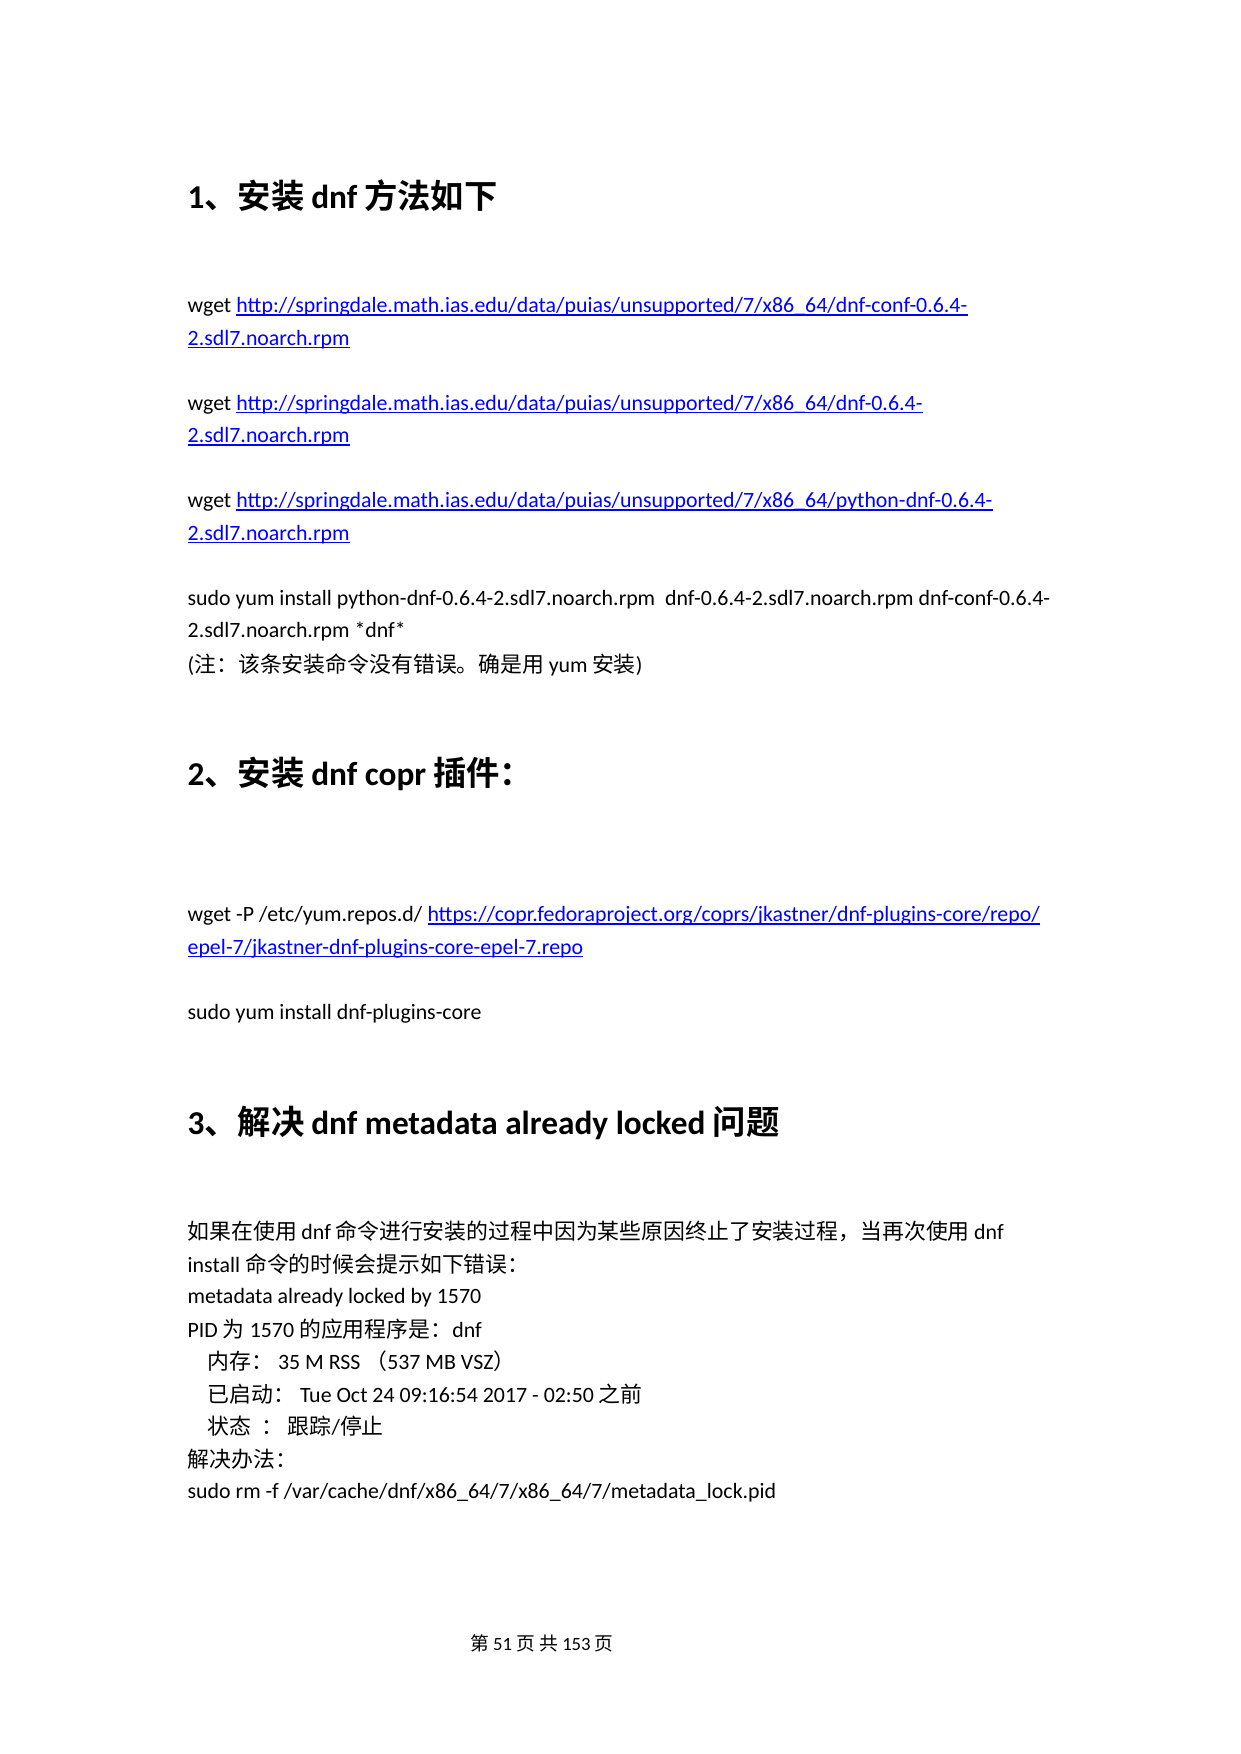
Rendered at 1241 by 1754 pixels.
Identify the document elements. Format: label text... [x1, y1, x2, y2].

text sudo rm -f /var/cache/dnf/x86_64/7/x86_64/7/metadata_lock.pid [187, 1474, 1053, 1506]
text metadata already locked by 1570 [187, 1279, 1053, 1311]
text 已启动： Tue Oct 24 09:16:54 2017 - 02:50之前 [187, 1376, 1053, 1409]
text PID 为 1570 的应用程序是：dnf [187, 1311, 1053, 1344]
subtitle 1、安装dnf方法如下 [187, 162, 1053, 227]
text 解决办法： [187, 1441, 1053, 1474]
text sudo yum install python-dnf-0.6.4-2.sdl7.noarch.rpm dnf-0.6.4-2.sdl7.noarch.rpm dnf-conf-0.6.4-2.sdl7.noarch.rpm *dnf* [187, 581, 1053, 646]
text (注：该条安装命令没有错误。确是用yum安装) [187, 646, 1053, 679]
text wget http://springdale.math.ias.edu/data/puias/unsupported/7/x86_64/dnf-conf-0.6.4-2.sdl7.noarch.rpm [187, 289, 1053, 354]
subtitle 2、安装dnf copr插件： [187, 738, 1053, 803]
text 如果在使用dnf命令进行安装的过程中因为某些原因终止了安装过程，当再次使用dnf install 命令的时候会提示如下错误： [187, 1214, 1053, 1279]
subtitle 3、解决dnf metadata already locked问题 [187, 1087, 1053, 1152]
text wget -P /etc/yum.repos.d/ https://copr.fedoraproject.org/coprs/jkastner/dnf-plugins-core/repo/epel-7/jkastner-dnf-plugins-core-epel-7.repo [187, 898, 1053, 963]
text 内存： 35 M RSS （537 MB VSZ） [187, 1344, 1053, 1376]
text sudo yum install dnf-plugins-core [187, 995, 1053, 1028]
text wget http://springdale.math.ias.edu/data/puias/unsupported/7/x86_64/dnf-0.6.4-2.sdl7.noarch.rpm [187, 386, 1053, 451]
text wget http://springdale.math.ias.edu/data/puias/unsupported/7/x86_64/python-dnf-0.6.4-2.sdl7.noarch.rpm [187, 484, 1053, 549]
text 状态 ： 跟踪/停止 [187, 1409, 1053, 1441]
